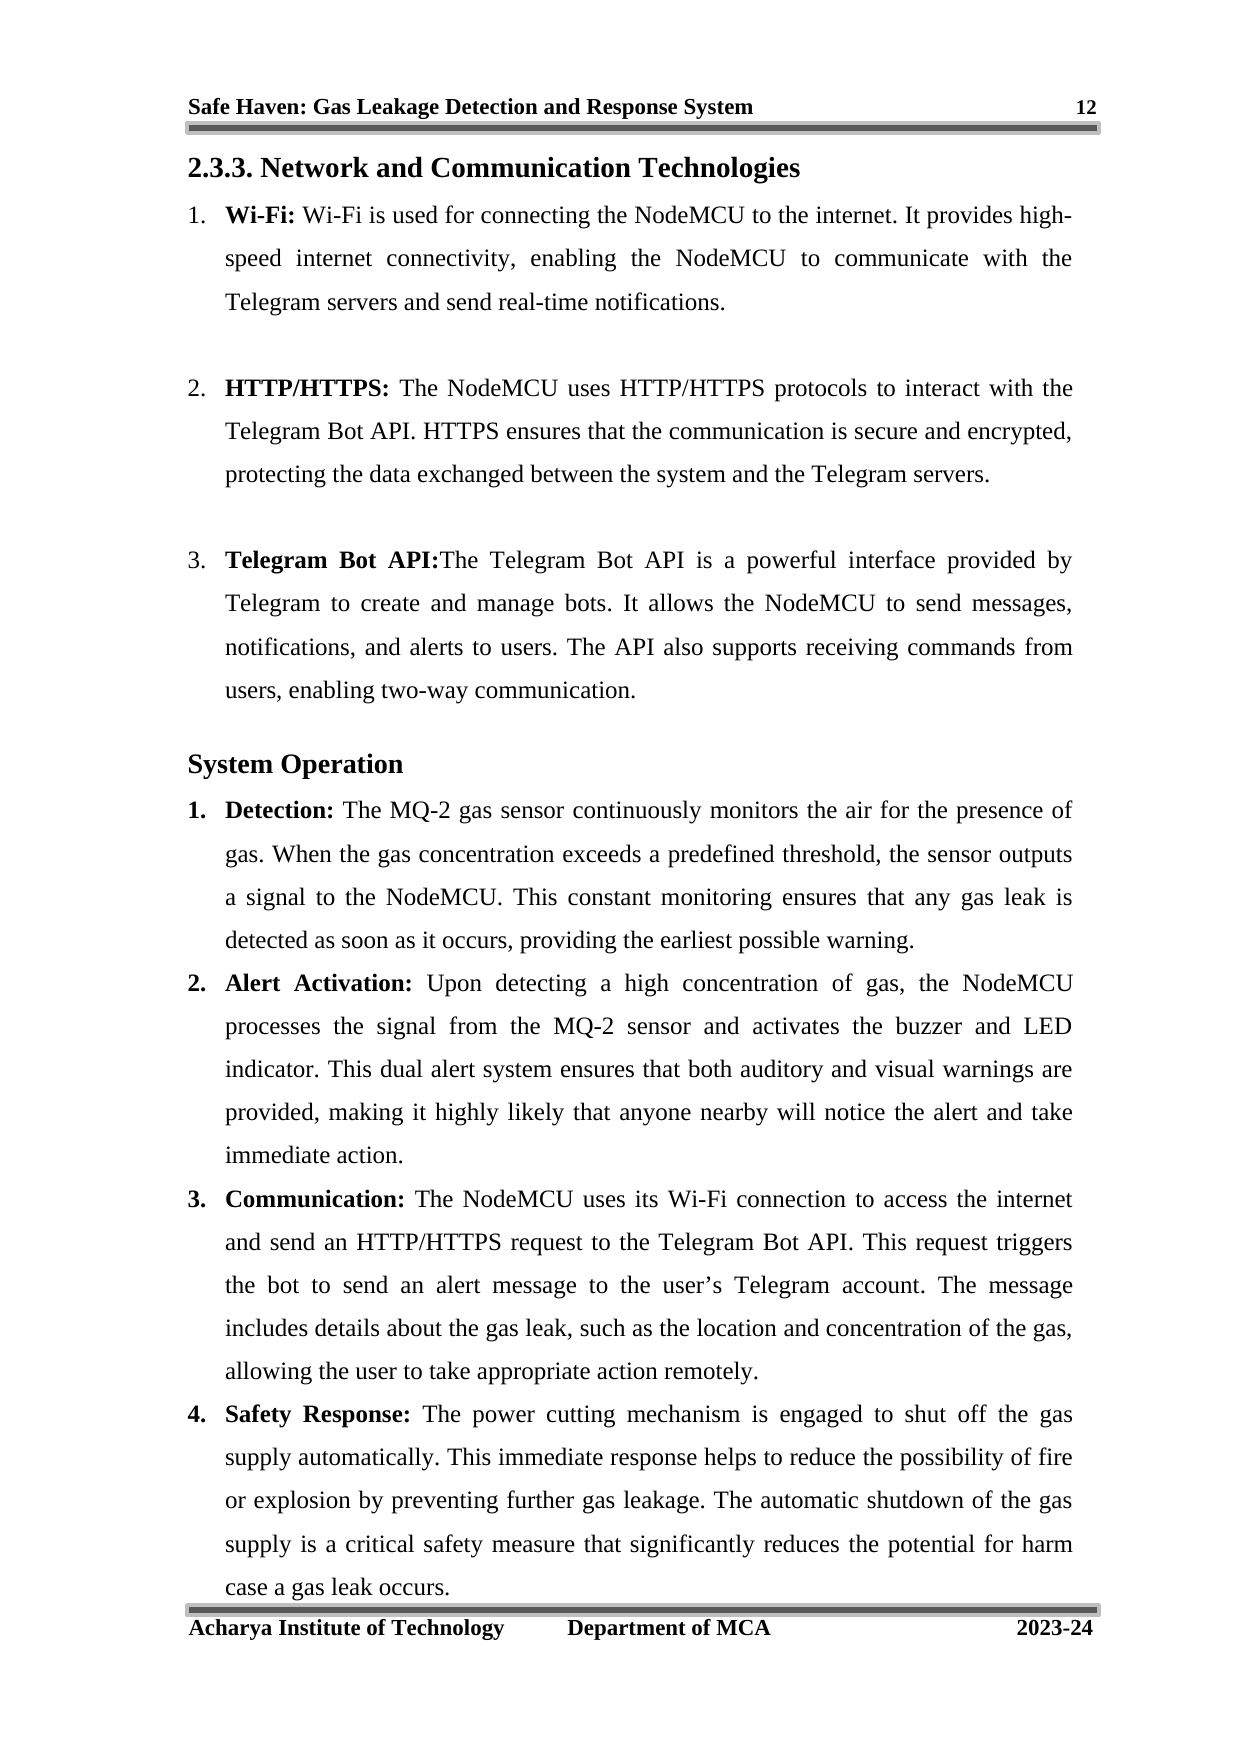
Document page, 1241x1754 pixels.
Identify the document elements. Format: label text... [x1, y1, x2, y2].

list Telegram Bot API:The Telegram Bot API is a powerful interface provided by Telegram to create and manage bots. It allows the NodeMCU to send messages, notifications, and alerts to users. The API also supports receiving commands from users, enabling two-way communication. [187, 545, 1074, 703]
list HTTP/HTTPS: The NodeMCU uses HTTP/HTTPS protocols to interact with the Telegram Bot API. HTTPS ensures that the communication is secure and encrypted, protecting the data exchanged between the system and the Telegram servers. [187, 373, 1074, 488]
list Alert Activation: Upon detecting a high concentration of gas, the NodeMCU processes the signal from the MQ-2 sensor and activates the buzzer and LED indicator. This dual alert system ensures that both auditory and visual warnings are provided, making it highly likely that anyone nearby will notice the alert and take immediate action. [187, 968, 1074, 1169]
list Safety Response: The power cutting mechanism is engaged to shut off the gas supply automatically. This immediate response helps to reduce the possibility of fire or explosion by preventing further gas leakage. The automatic shutdown of the gas supply is a critical safety measure that significantly reduces the potential for harm case a gas leak occurs. [187, 1399, 1074, 1601]
list Detection: The MQ-2 gas sensor continuously monitors the air for the presence of gas. When the gas concentration exceeds a predefined threshold, the sensor outputs a signal to the NodeMCU. This constant monitoring ensures that any gas leak is detected as soon as it occurs, providing the earliest possible warning. [187, 796, 1074, 954]
text 2.3.3. Network and Communication Technologies [187, 150, 1090, 183]
text System Operation [187, 747, 1090, 779]
list Wi-Fi: Wi-Fi is used for connecting the NodeMCU to the internet. It provides high-speed internet connectivity, enabling the NodeMCU to communicate with the Telegram servers and send real-time notifications. [187, 200, 1074, 315]
list Communication: The NodeMCU uses its Wi-Fi connection to access the internet and send an HTTP/HTTPS request to the Telegram Bot API. This request triggers the bot to send an alert message to the user’s Telegram account. The message includes details about the gas leak, such as the location and concentration of the gas, allowing the user to take appropriate action remotely. [187, 1184, 1074, 1385]
